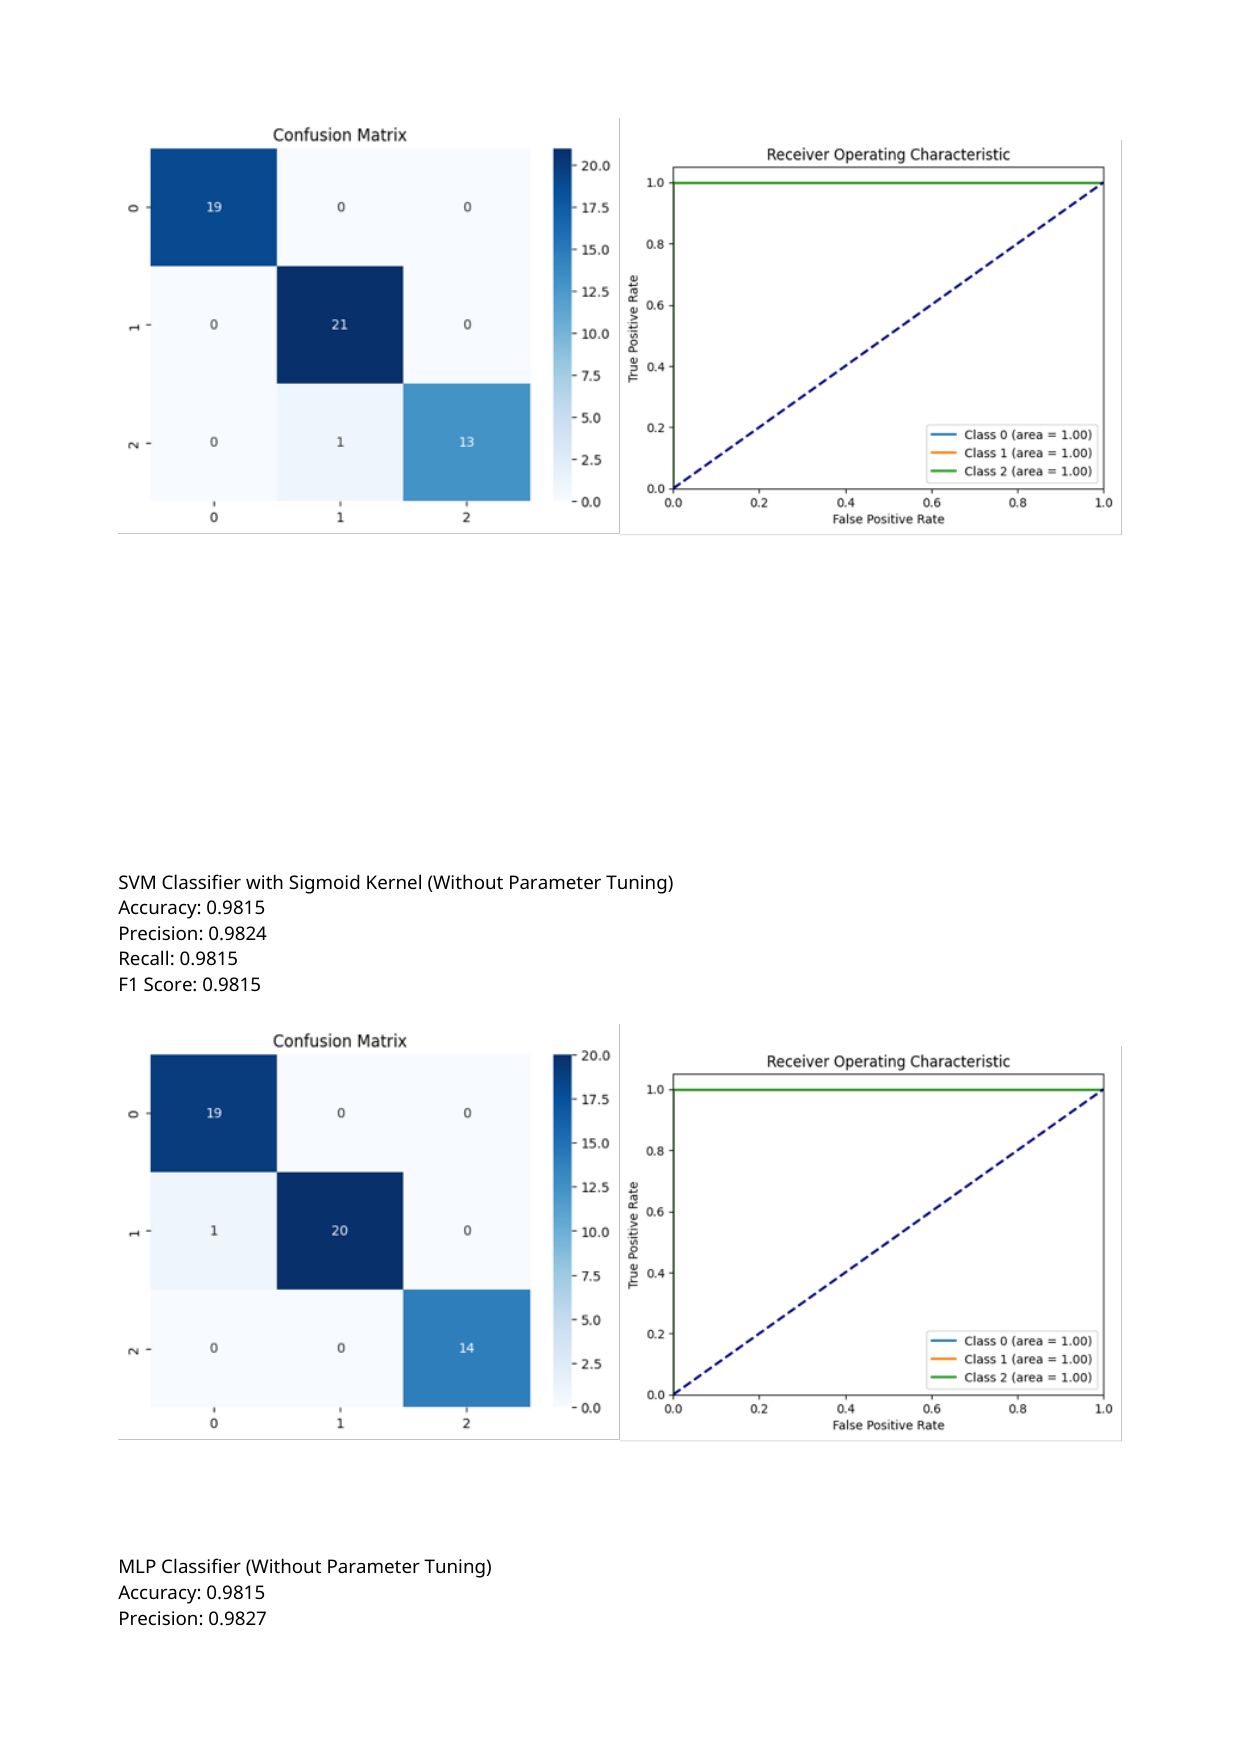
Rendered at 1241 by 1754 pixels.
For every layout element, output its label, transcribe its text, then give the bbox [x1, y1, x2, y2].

picture [118, 118, 1123, 547]
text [118, 1528, 1122, 1630]
text SVM Classifier with Sigmoid Kernel (Without Parameter Tuning) Accuracy: 0.9815 Precision: 0.9824 Recall: 0.9815 F1 Score: 0.9815 [118, 869, 1122, 997]
picture [118, 1024, 1123, 1453]
